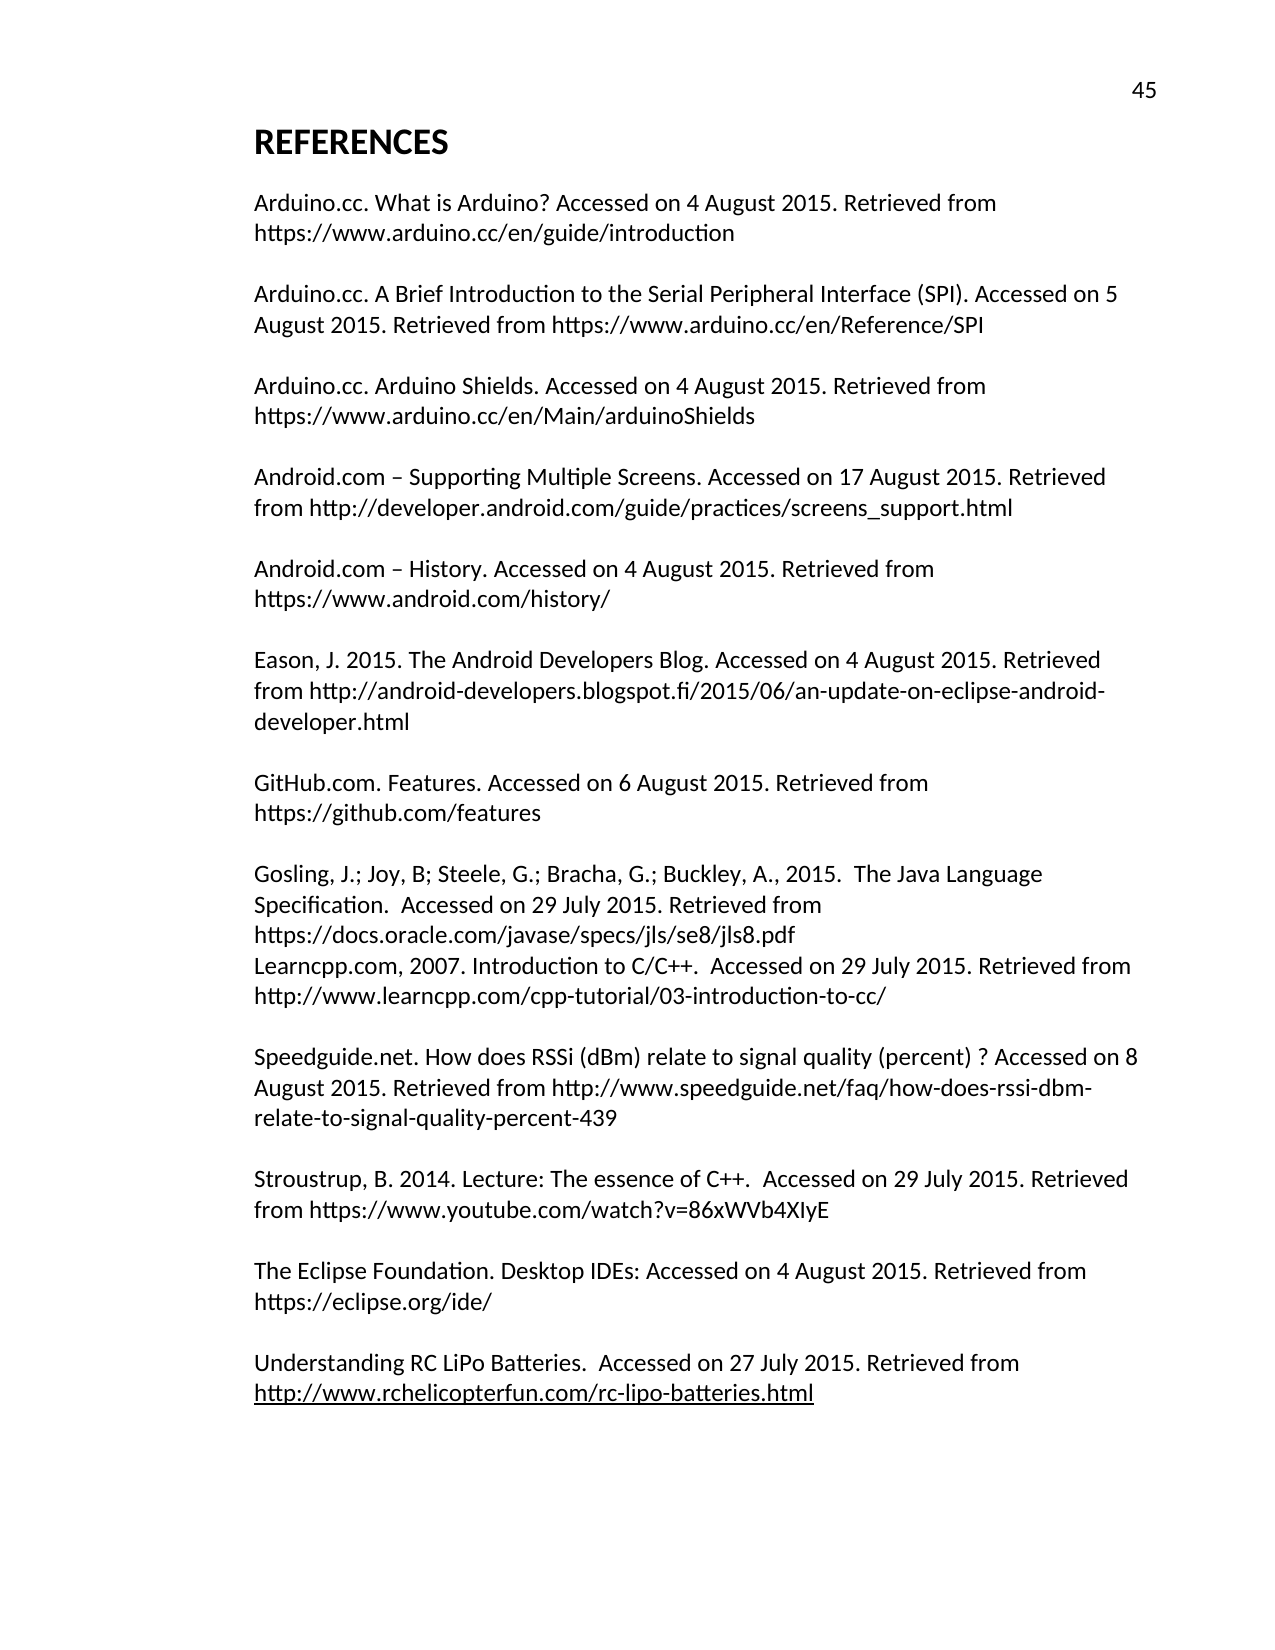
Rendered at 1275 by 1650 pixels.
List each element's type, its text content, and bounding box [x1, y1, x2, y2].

text Android.com – History. Accessed on 4 August 2015. Retrieved from https://www.android.com/history/ [254, 553, 1157, 614]
text http://www.rchelicopterfun.com/rc-lipo-batteries.html [254, 1377, 1157, 1408]
text Arduino.cc. What is Arduino? Accessed on 4 August 2015. Retrieved from https://www.arduino.cc/en/guide/introduction [254, 187, 1157, 248]
text Android.com – Supporting Multiple Screens. Accessed on 17 August 2015. Retrieved from http://developer.android.com/guide/practices/screens_support.html [254, 462, 1157, 523]
text Understanding RC LiPo Batteries. Accessed on 27 July 2015. Retrieved from [254, 1347, 1157, 1377]
text Eason, J. 2015. The Android Developers Blog. Accessed on 4 August 2015. Retrieved from http://android-developers.blogspot.fi/2015/06/an-update-on-eclipse-android-developer.html [254, 645, 1157, 736]
text GitHub.com. Features. Accessed on 6 August 2015. Retrieved from https://github.com/features [254, 767, 1157, 828]
text Arduino.cc. A Brief Introduction to the Serial Peripheral Interface (SPI). Accessed on 5 August 2015. Retrieved from https://www.arduino.cc/en/Reference/SPI [254, 278, 1157, 339]
subtitle References [254, 118, 1157, 164]
text The Eclipse Foundation. Desktop IDEs: Accessed on 4 August 2015. Retrieved from https://eclipse.org/ide/ [254, 1255, 1157, 1316]
text Gosling, J.; Joy, B; Steele, G.; Bracha, G.; Buckley, A., 2015. The Java Language Specification. Accessed on 29 July 2015. Retrieved from https://docs.oracle.com/javase/specs/jls/se8/jls8.pdf [254, 858, 1157, 950]
text Stroustrup, B. 2014. Lecture: The essence of C++. Accessed on 29 July 2015. Retrieved from https://www.youtube.com/watch?v=86xWVb4XIyE [254, 1163, 1157, 1224]
text Speedguide.net. How does RSSi (dBm) relate to signal quality (percent) ? Accessed on 8 August 2015. Retrieved from http://www.speedguide.net/faq/how-does-rssi-dbm-relate-to-signal-quality-percent-439 [254, 1041, 1157, 1133]
text Learncpp.com, 2007. Introduction to C/C++. Accessed on 29 July 2015. Retrieved from http://www.learncpp.com/cpp-tutorial/03-introduction-to-cc/ [254, 950, 1157, 1011]
text Arduino.cc. Arduino Shields. Accessed on 4 August 2015. Retrieved from [254, 370, 1157, 401]
text https://www.arduino.cc/en/Main/arduinoShields [254, 401, 1157, 431]
